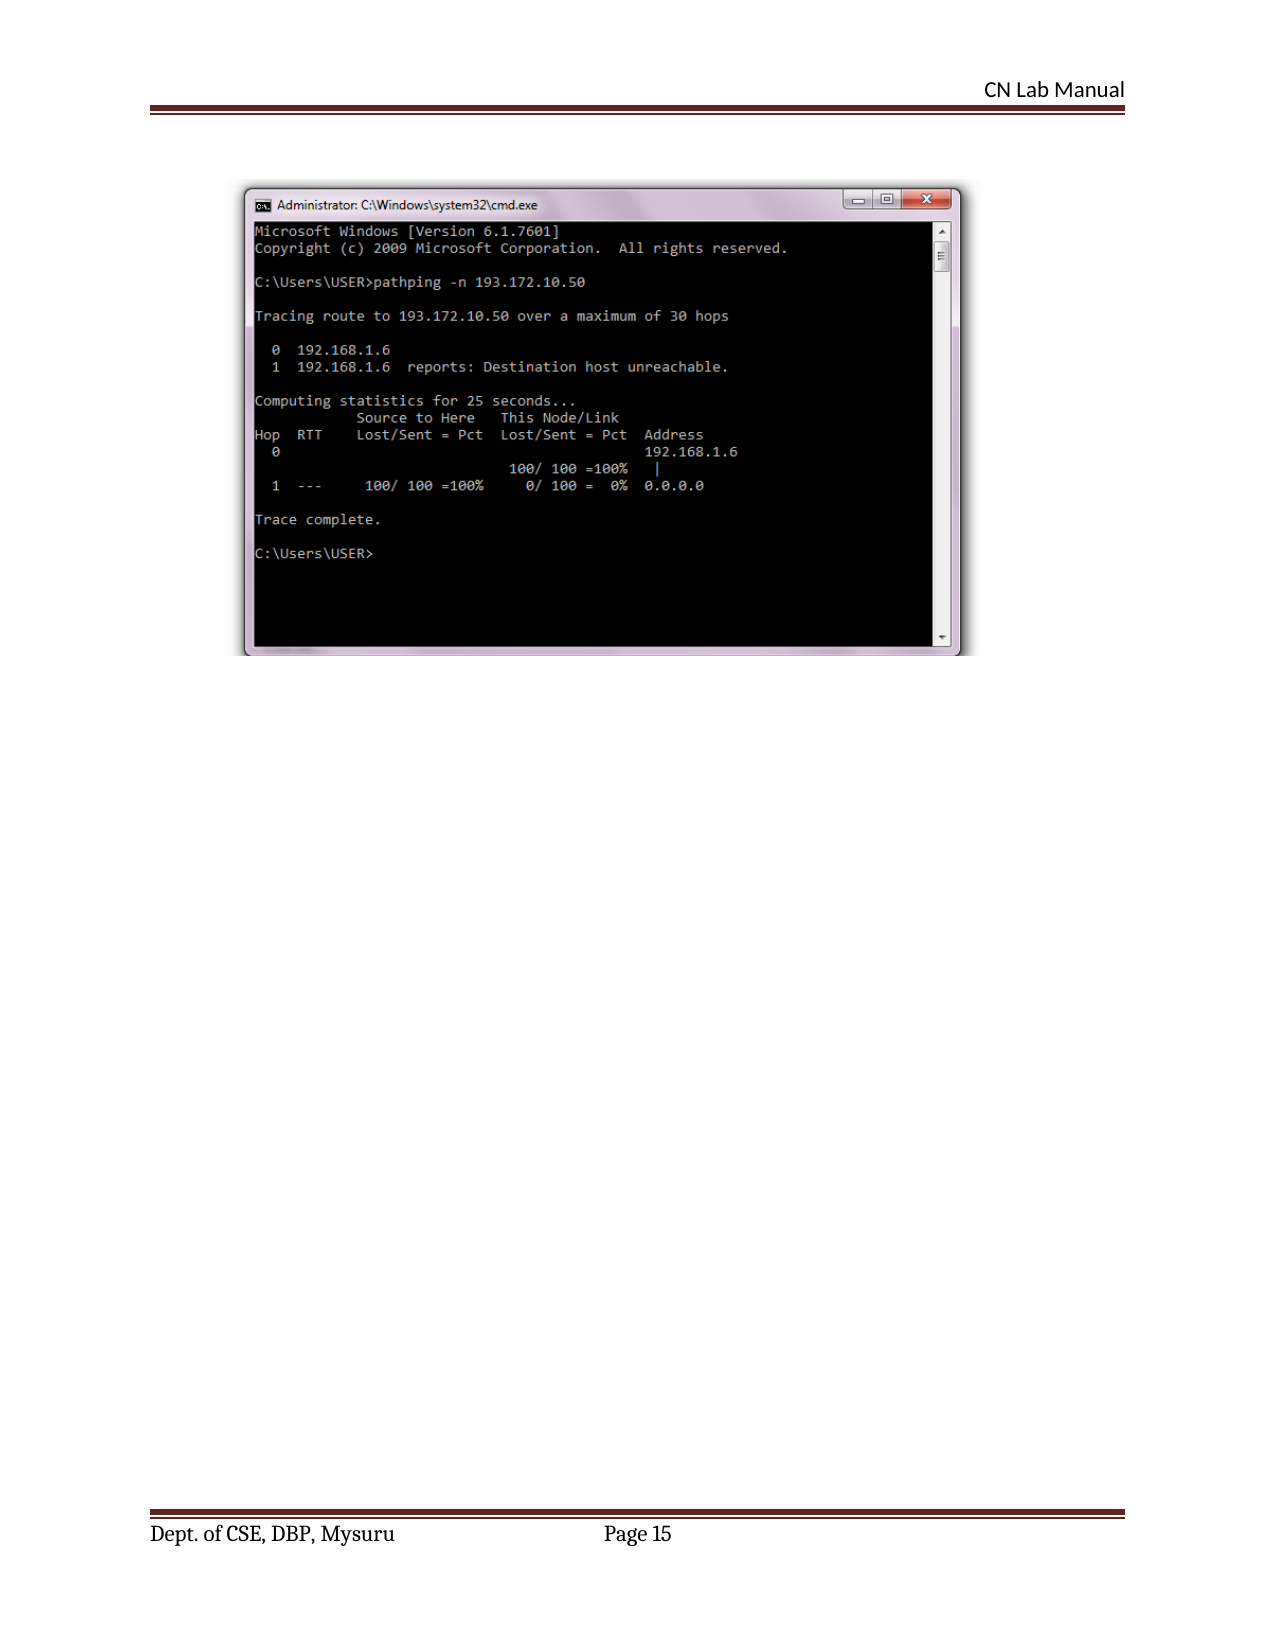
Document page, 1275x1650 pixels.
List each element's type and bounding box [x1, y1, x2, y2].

picture [226, 179, 982, 656]
